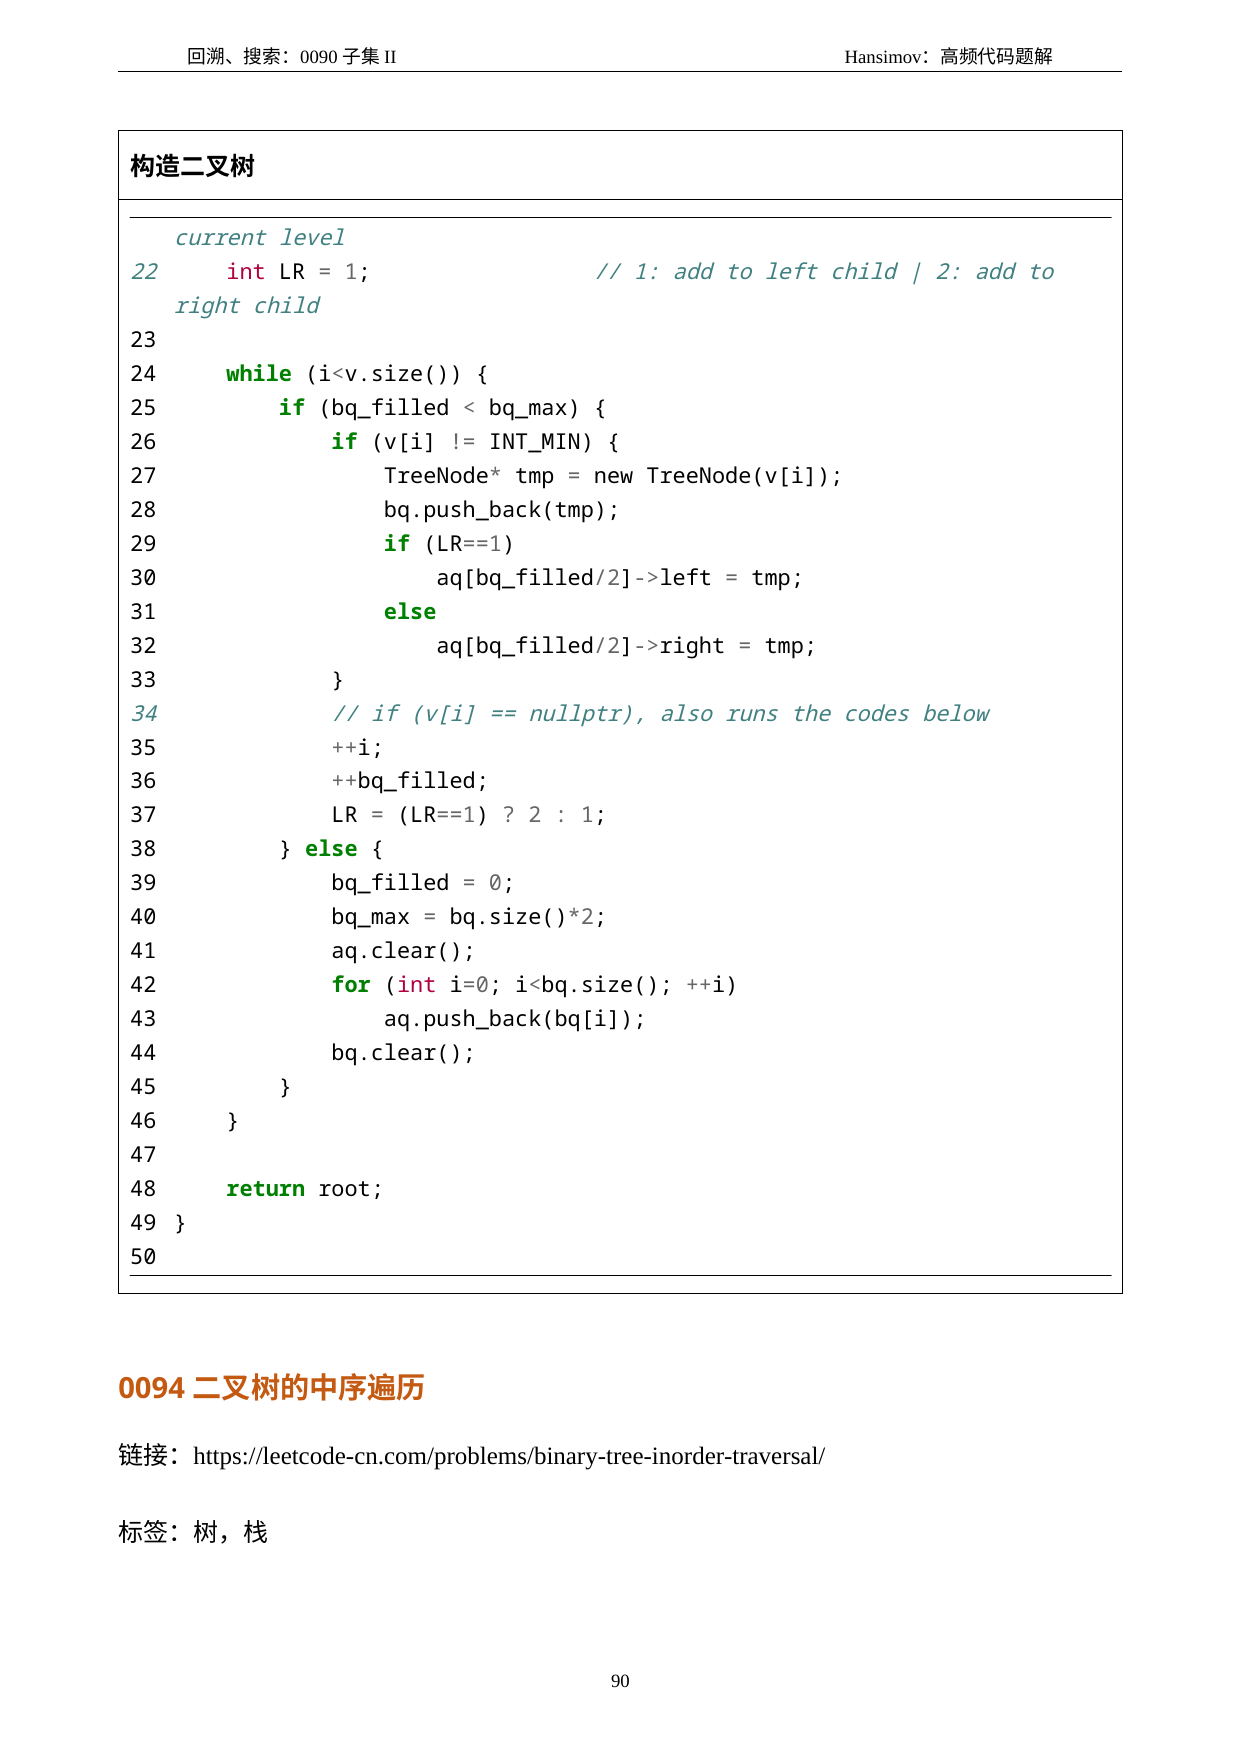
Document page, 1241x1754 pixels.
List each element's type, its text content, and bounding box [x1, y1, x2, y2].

table_header 构造二叉树 [119, 131, 1122, 199]
text 链接：https://leetcode-cn.com/problems/binary-tree-inorder-traversal/ [118, 1420, 1122, 1488]
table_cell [119, 200, 1122, 1293]
text 标签：树，栈 [118, 1497, 1122, 1565]
subtitle 0094 二叉树的中序遍历 [118, 1352, 1097, 1420]
